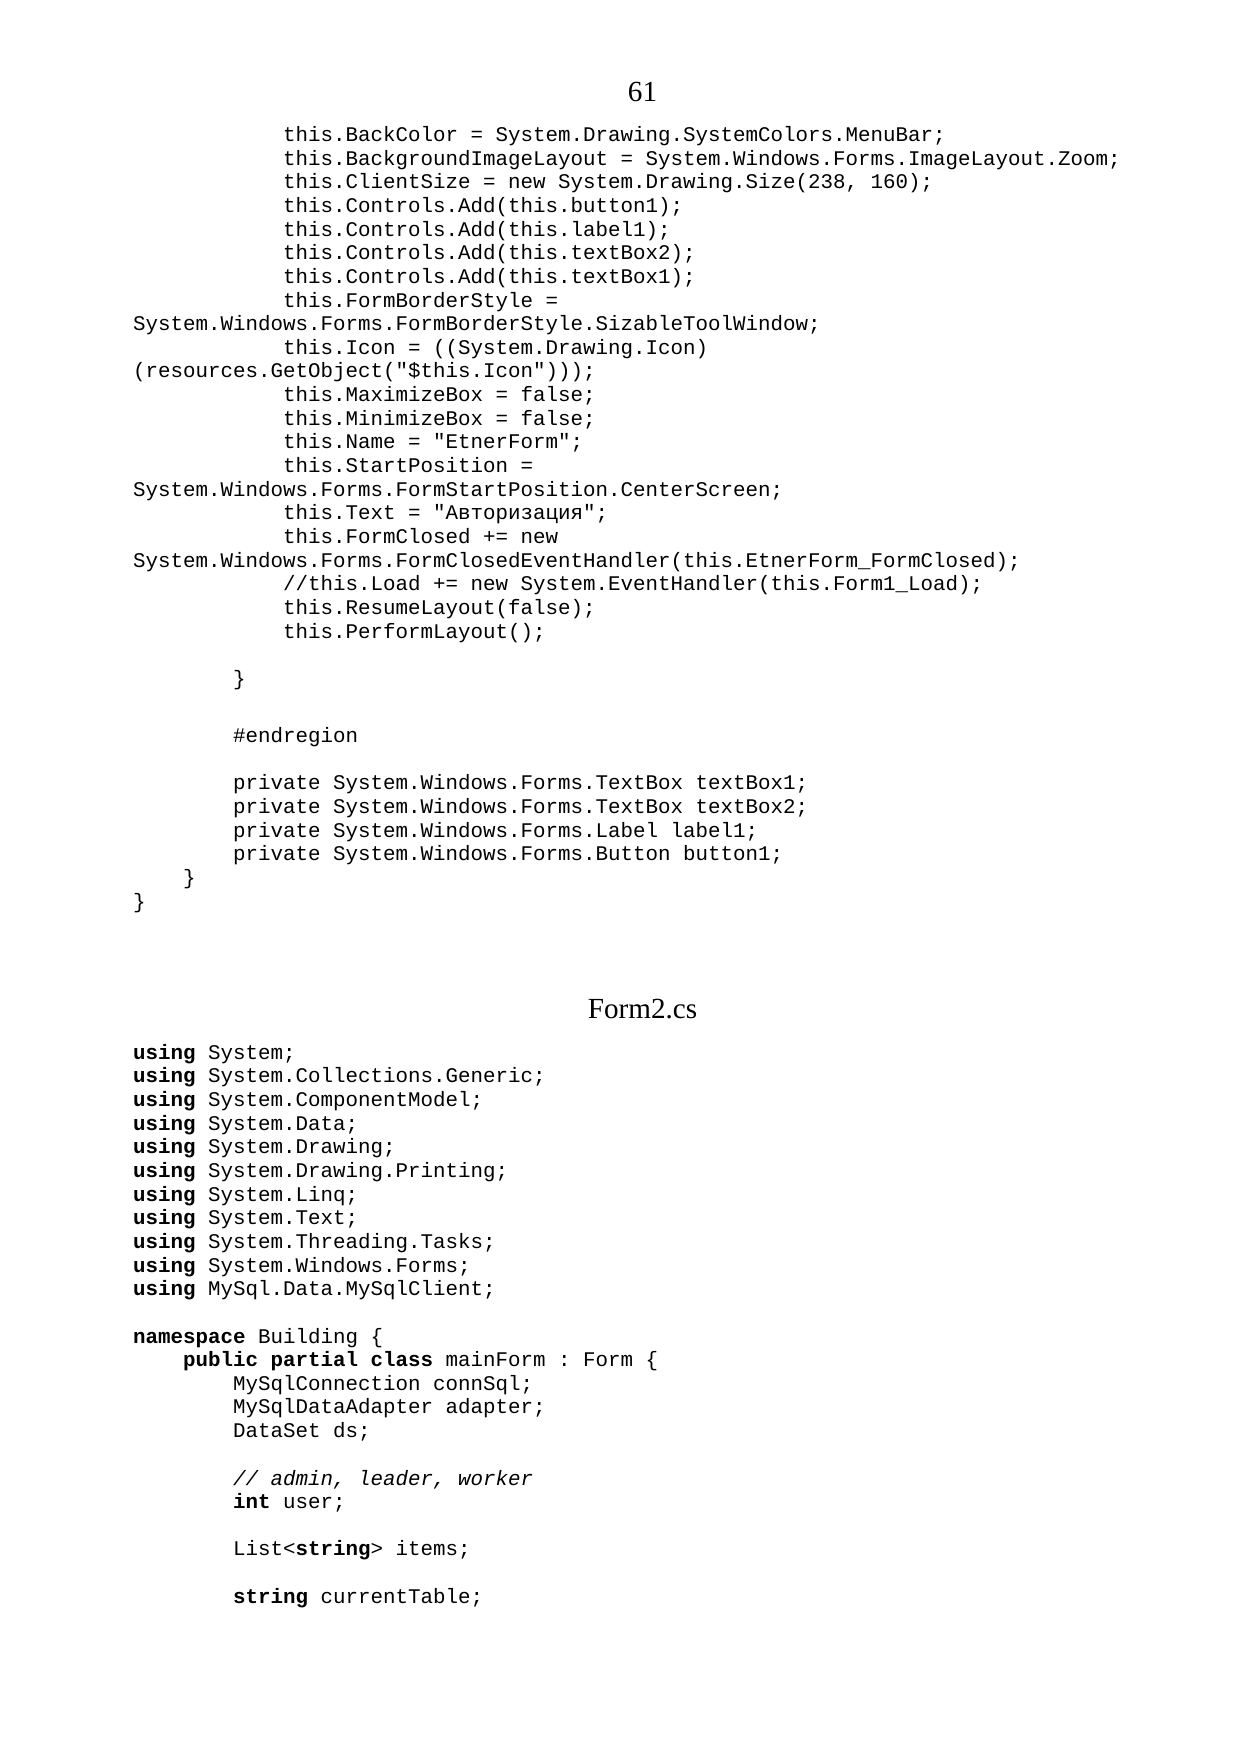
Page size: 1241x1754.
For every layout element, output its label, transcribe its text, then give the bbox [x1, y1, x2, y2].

text this.BackgroundImageLayout = System.Windows.Forms.ImageLayout.Zoom; [133, 148, 1152, 171]
text namespace Building { [133, 1326, 1152, 1349]
text Form2.cs [133, 992, 1152, 1025]
text this.Controls.Add(this.textBox2); [133, 242, 1152, 266]
text #endregion [133, 725, 1152, 749]
text this.ResumeLayout(false); [133, 597, 1152, 621]
text this.StartPosition = System.Windows.Forms.FormStartPosition.CenterScreen; [133, 455, 1152, 502]
text using System; [133, 1042, 1152, 1066]
text using System.Drawing.Printing; [133, 1160, 1152, 1184]
text } [133, 668, 1152, 692]
text this.MaximizeBox = false; [133, 384, 1152, 408]
text MySqlConnection connSql; [133, 1373, 1152, 1397]
text this.Icon = ((System.Drawing.Icon)(resources.GetObject("$this.Icon"))); [133, 337, 1152, 384]
text using System.ComponentModel; [133, 1089, 1152, 1113]
text MySqlDataAdapter adapter; [133, 1397, 1152, 1420]
text this.PerformLayout(); [133, 621, 1152, 644]
text using System.Linq; [133, 1184, 1152, 1207]
text int user; [133, 1491, 1152, 1515]
text using System.Collections.Generic; [133, 1066, 1152, 1089]
text using System.Threading.Tasks; [133, 1231, 1152, 1255]
text this.Controls.Add(this.button1); [133, 195, 1152, 219]
text this.FormBorderStyle = System.Windows.Forms.FormBorderStyle.SizableToolWindow; [133, 289, 1152, 337]
text using System.Drawing; [133, 1136, 1152, 1160]
text private System.Windows.Forms.Label label1; [133, 820, 1152, 843]
text this.Controls.Add(this.textBox1); [133, 266, 1152, 289]
text this.MinimizeBox = false; [133, 408, 1152, 431]
text DataSet ds; [133, 1420, 1152, 1444]
text this.Controls.Add(this.label1); [133, 219, 1152, 242]
text using System.Data; [133, 1113, 1152, 1136]
text } [133, 867, 1152, 891]
text public partial class mainForm : Form { [133, 1349, 1152, 1373]
text using MySql.Data.MySqlClient; [133, 1278, 1152, 1302]
text } [133, 891, 1152, 914]
text this.Text = "Авторизация"; [133, 502, 1152, 526]
text // admin, leader, worker [133, 1467, 1152, 1491]
text string currentTable; [133, 1586, 1152, 1609]
text this.FormClosed += new System.Windows.Forms.FormClosedEventHandler(this.EtnerForm_FormClosed); [133, 526, 1152, 573]
text List<string> items; [133, 1538, 1152, 1562]
text using System.Text; [133, 1207, 1152, 1231]
text //this.Load += new System.EventHandler(this.Form1_Load); [133, 573, 1152, 597]
text private System.Windows.Forms.TextBox textBox2; [133, 796, 1152, 820]
text private System.Windows.Forms.Button button1; [133, 843, 1152, 867]
text this.ClientSize = new System.Drawing.Size(238, 160); [133, 171, 1152, 195]
text this.Name = "EtnerForm"; [133, 431, 1152, 455]
text using System.Windows.Forms; [133, 1255, 1152, 1278]
text this.BackColor = System.Drawing.SystemColors.MenuBar; [133, 124, 1152, 148]
text private System.Windows.Forms.TextBox textBox1; [133, 772, 1152, 796]
